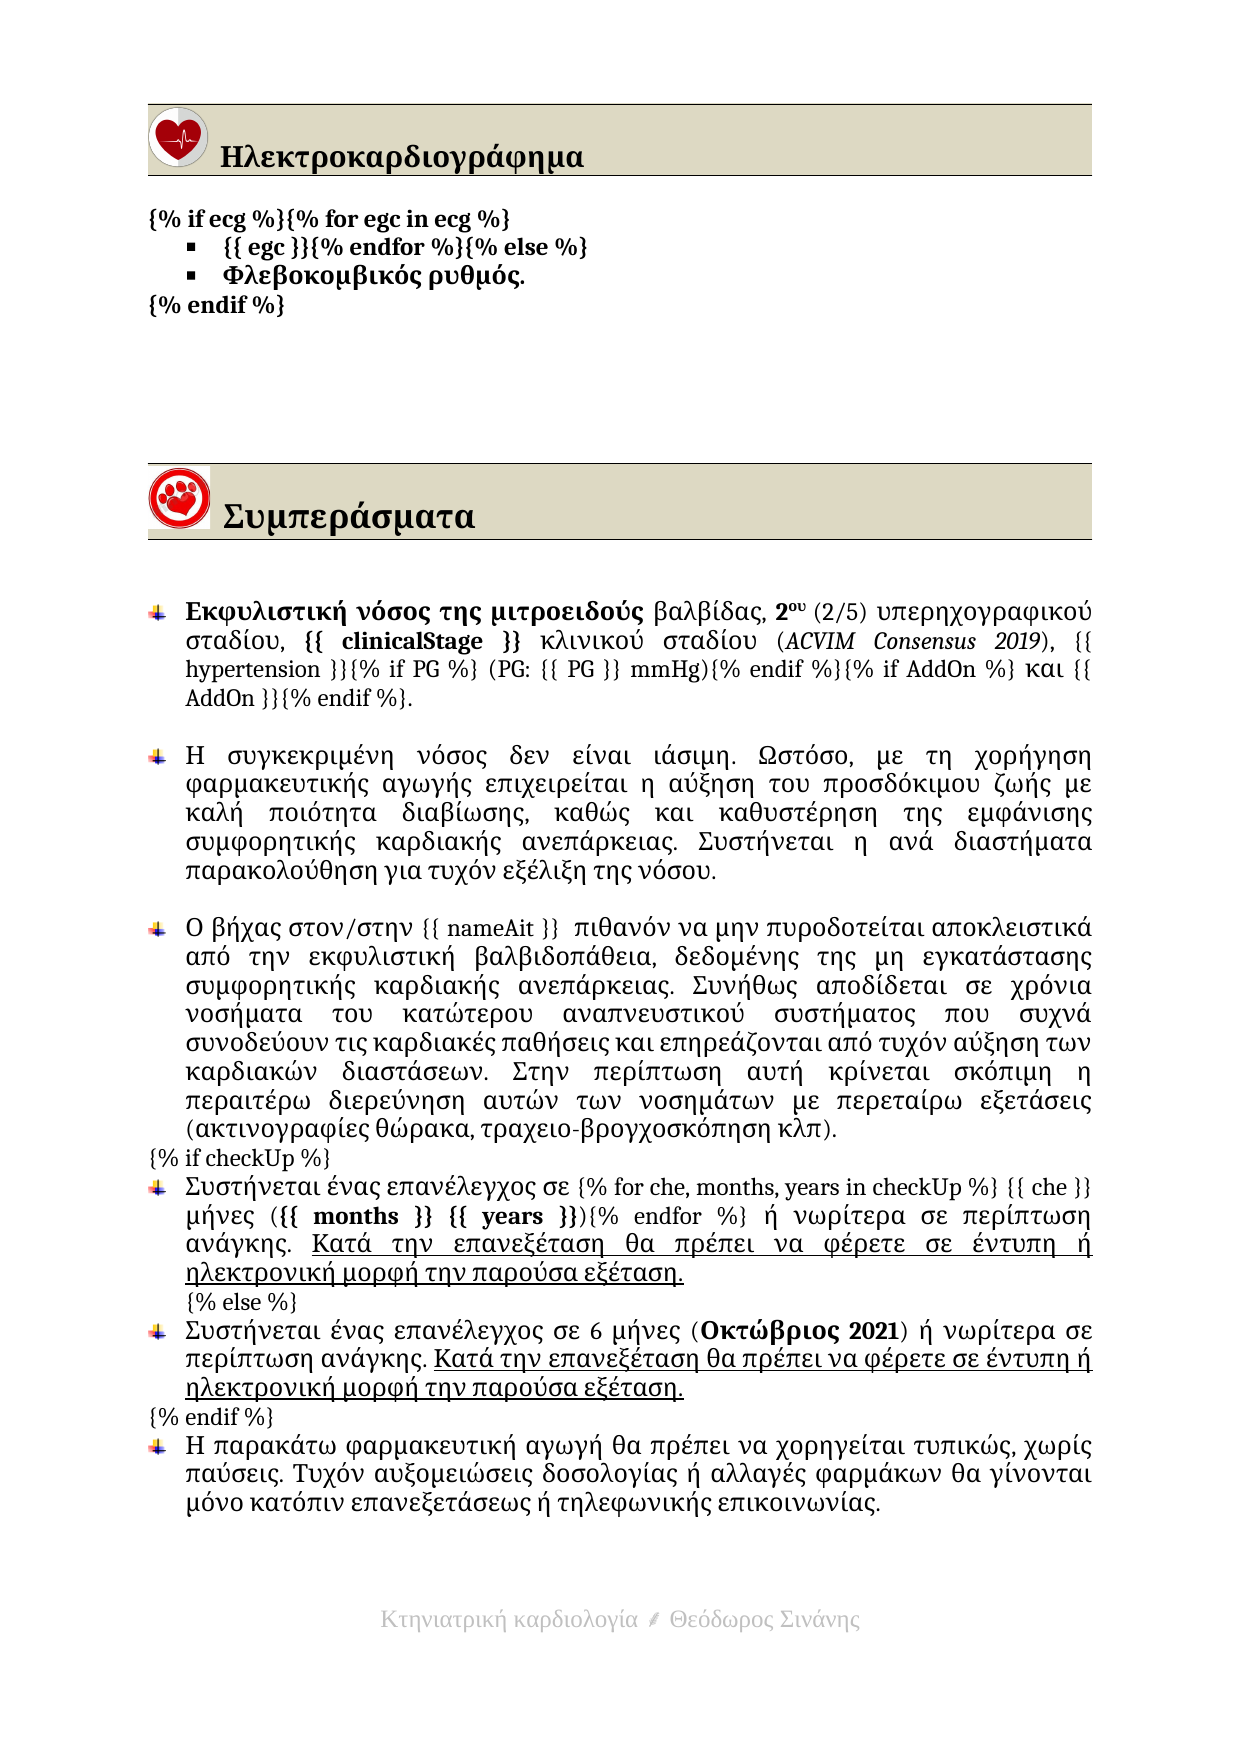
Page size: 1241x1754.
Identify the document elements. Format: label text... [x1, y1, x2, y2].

picture [148, 1178, 166, 1196]
text {% endif %} [148, 291, 1092, 319]
list Εκφυλιστική νόσος της μιτροειδούς βαλβίδας, 2ου (2/5) υπερηχογραφικού σταδίου, {{ clinicalStage }} κλινικού σταδίου (ACVIM Consensus 2019), {{ hypertension }}{% if PG %} (PG: {{ PG }} mmHg){% endif %}{% if AddOn %} και {{ AddOn }}{% endif %}. [148, 598, 1092, 713]
text {% else %} [185, 1288, 1092, 1317]
list Ο βήχας στον/στην {{ nameAit }} πιθανόν να μην πυροδοτείται αποκλειστικά από την εκφυλιστική βαλβιδοπάθεια, δεδομένης της μη εγκατάστασης συμφορητικής καρδιακής ανεπάρκειας. Συνήθως αποδίδεται σε χρόνια νοσήματα του κατώτερου αναπνευστικού συστήματος που συχνά συνοδεύουν τις καρδιακές παθήσεις και επηρεάζονται από τυχόν αύξηση των καρδιακών διαστάσεων. Στην περίπτωση αυτή κρίνεται σκόπιμη η περαιτέρω διερεύνηση αυτών των νοσημάτων με περεταίρω εξετάσεις (ακτινογραφίες θώρακα, τραχειο-βρογχοσκόπηση κλπ). [148, 914, 1092, 1144]
text {% if ecg %}{% for egc in ecg %} [148, 204, 1092, 233]
text {% if checkUp %} [148, 1144, 1092, 1173]
text {% endif %} [148, 1403, 1092, 1432]
picture [148, 603, 166, 621]
picture [147, 466, 211, 529]
list Η παρακάτω φαρμακευτική αγωγή θα πρέπει να χορηγείται τυπικώς, χωρίς παύσεις. Τυχόν αυξομειώσεις δοσολογίας ή αλλαγές φαρμάκων θα γίνονται μόνο κατόπιν επανεξετάσεως ή τηλεφωνικής επικοινωνίας. [148, 1432, 1092, 1518]
list Συστήνεται ένας επανέλεγχος σε {% for che, months, years in checkUp %} {{ che }} μήνες ({{ months }} {{ years }}){% endfor %} ή νωρίτερα σε περίπτωση ανάγκης. Κατά την επανεξέταση θα πρέπει να φέρετε σε έντυπη ή ηλεκτρονική μορφή την παρούσα εξέταση. [148, 1173, 1092, 1288]
list Συστήνεται ένας επανέλεγχος σε 6 μήνες (Οκτώβριος 2021) ή νωρίτερα σε περίπτωση ανάγκης. Κατά την επανεξέταση θα πρέπει να φέρετε σε έντυπη ή ηλεκτρονική μορφή την παρούσα εξέταση. [148, 1317, 1092, 1403]
picture [147, 106, 209, 168]
list Φλεβοκομβικός ρυθμός. [185, 262, 1092, 291]
subtitle Συμπεράσματα [148, 464, 1092, 539]
text Ηλεκτροκαρδιογράφημα [148, 105, 1092, 175]
picture [148, 1322, 166, 1340]
list {{ egc }}{% endfor %}{% else %} [185, 233, 1092, 262]
picture [148, 747, 166, 765]
picture [148, 1437, 166, 1455]
picture [148, 920, 166, 937]
list Η συγκεκριμένη νόσος δεν είναι ιάσιμη. Ωστόσο, με τη χορήγηση φαρμακευτικής αγωγής επιχειρείται η αύξηση του προσδόκιμου ζωής με καλή ποιότητα διαβίωσης, καθώς και καθυστέρηση της εμφάνισης συμφορητικής καρδιακής ανεπάρκειας. Συστήνεται η ανά διαστήματα παρακολούθηση για τυχόν εξέλιξη της νόσου. [148, 742, 1092, 885]
